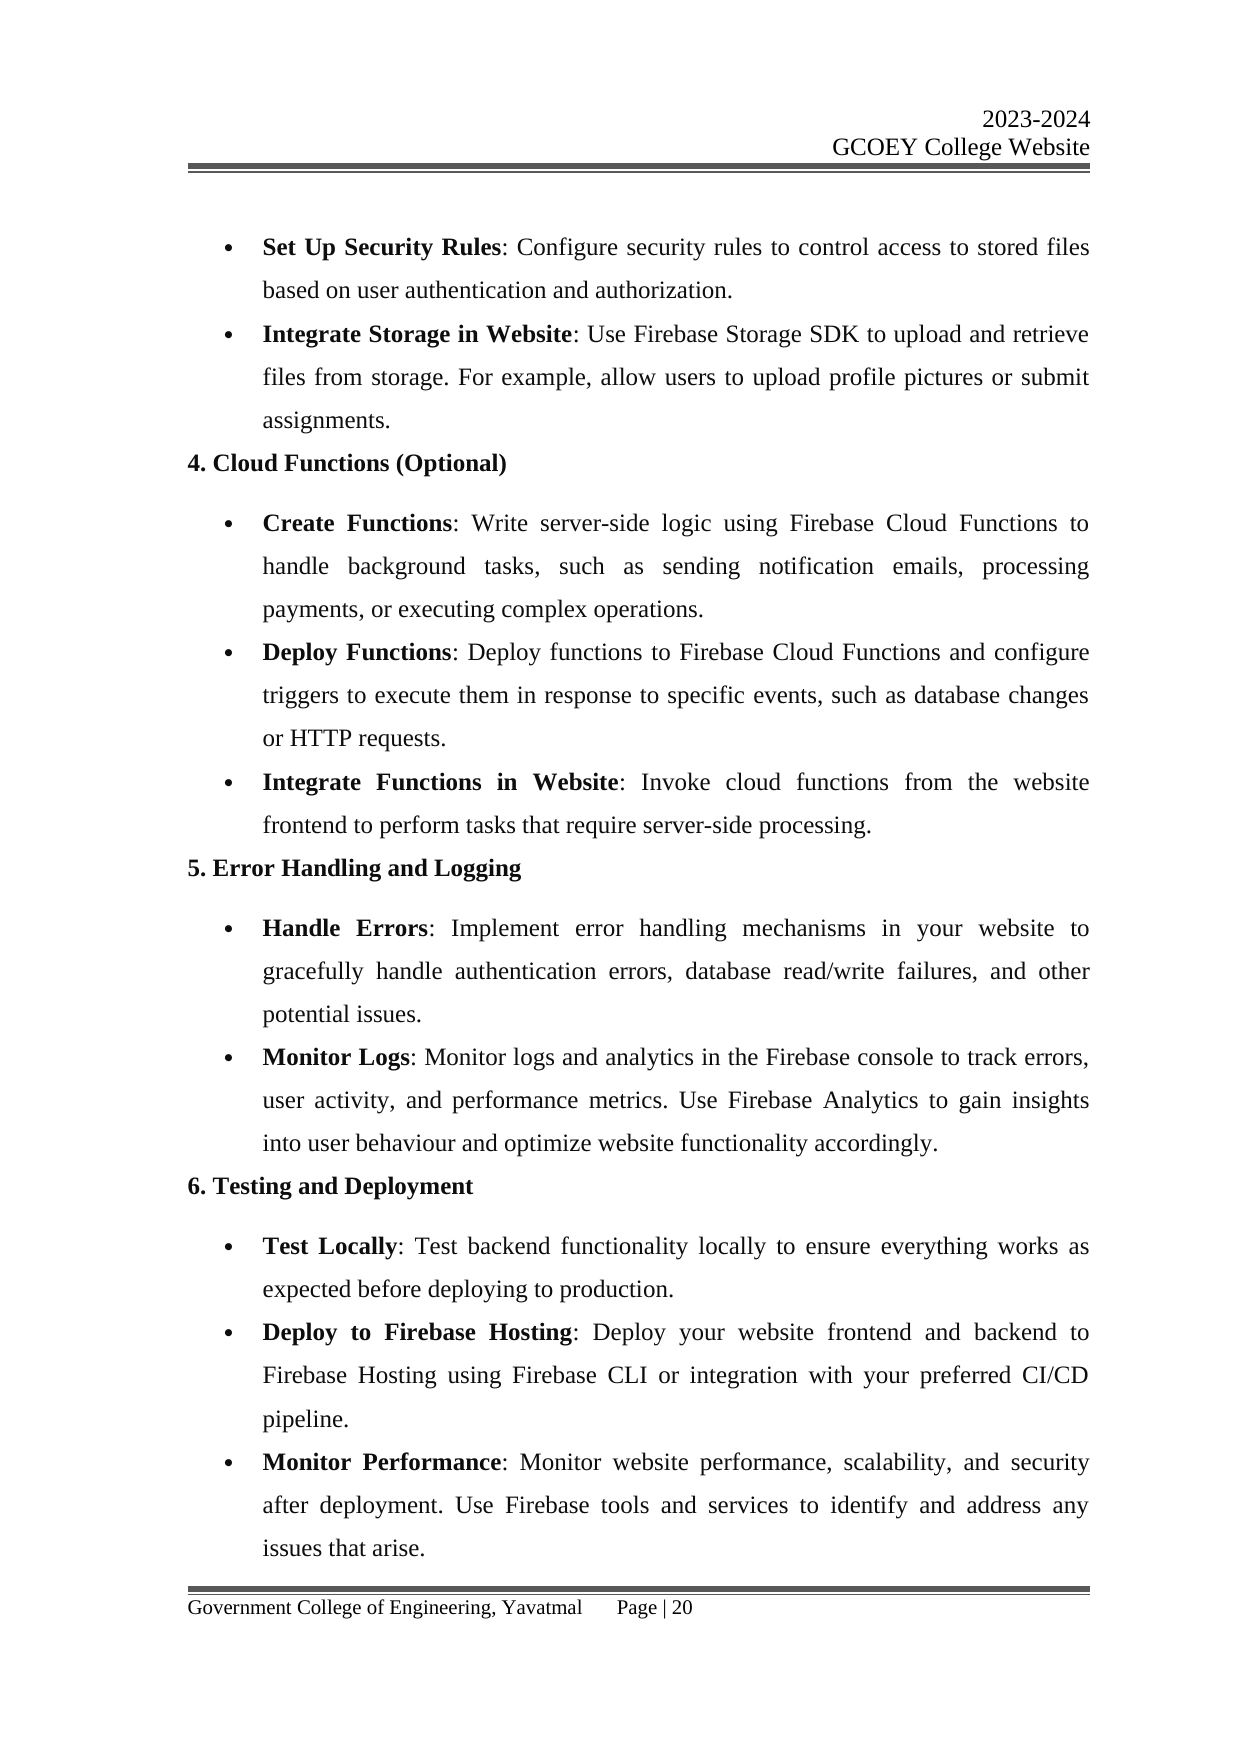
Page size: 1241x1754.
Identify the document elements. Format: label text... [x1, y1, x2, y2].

list Set Up Security Rules: Configure security rules to control access to stored files based on user authentication and authorization. [225, 232, 1090, 304]
list Test Locally: Test backend functionality locally to ensure everything works as expected before deploying to production. [225, 1231, 1090, 1303]
list Handle Errors: Implement error handling mechanisms in your website to gracefully handle authentication errors, database read/write failures, and other potential issues. [225, 913, 1090, 1028]
list Monitor Performance: Monitor website performance, scalability, and security after deployment. Use Firebase tools and services to identify and address any issues that arise. [225, 1447, 1090, 1562]
list Create Functions: Write server-side logic using Firebase Cloud Functions to handle background tasks, such as sending notification emails, processing payments, or executing complex operations. [225, 508, 1090, 623]
list Integrate Functions in Website: Invoke cloud functions from the website frontend to perform tasks that require server-side processing. [225, 767, 1090, 838]
subtitle 5. Error Handling and Logging [187, 853, 1090, 882]
list Deploy Functions: Deploy functions to Firebase Cloud Functions and configure triggers to execute them in response to specific events, such as database changes or HTTP requests. [225, 637, 1090, 752]
subtitle 4. Cloud Functions (Optional) [187, 448, 1090, 477]
list Monitor Logs: Monitor logs and analytics in the Firebase console to track errors, user activity, and performance metrics. Use Firebase Analytics to gain insights into user behaviour and optimize website functionality accordingly. [225, 1042, 1090, 1157]
subtitle 6. Testing and Deployment [187, 1171, 1090, 1200]
list Integrate Storage in Website: Use Firebase Storage SDK to upload and retrieve files from storage. For example, allow users to upload profile pictures or submit assignments. [225, 319, 1090, 434]
list Deploy to Firebase Hosting: Deploy your website frontend and backend to Firebase Hosting using Firebase CLI or integration with your preferred CI/CD pipeline. [225, 1317, 1090, 1432]
